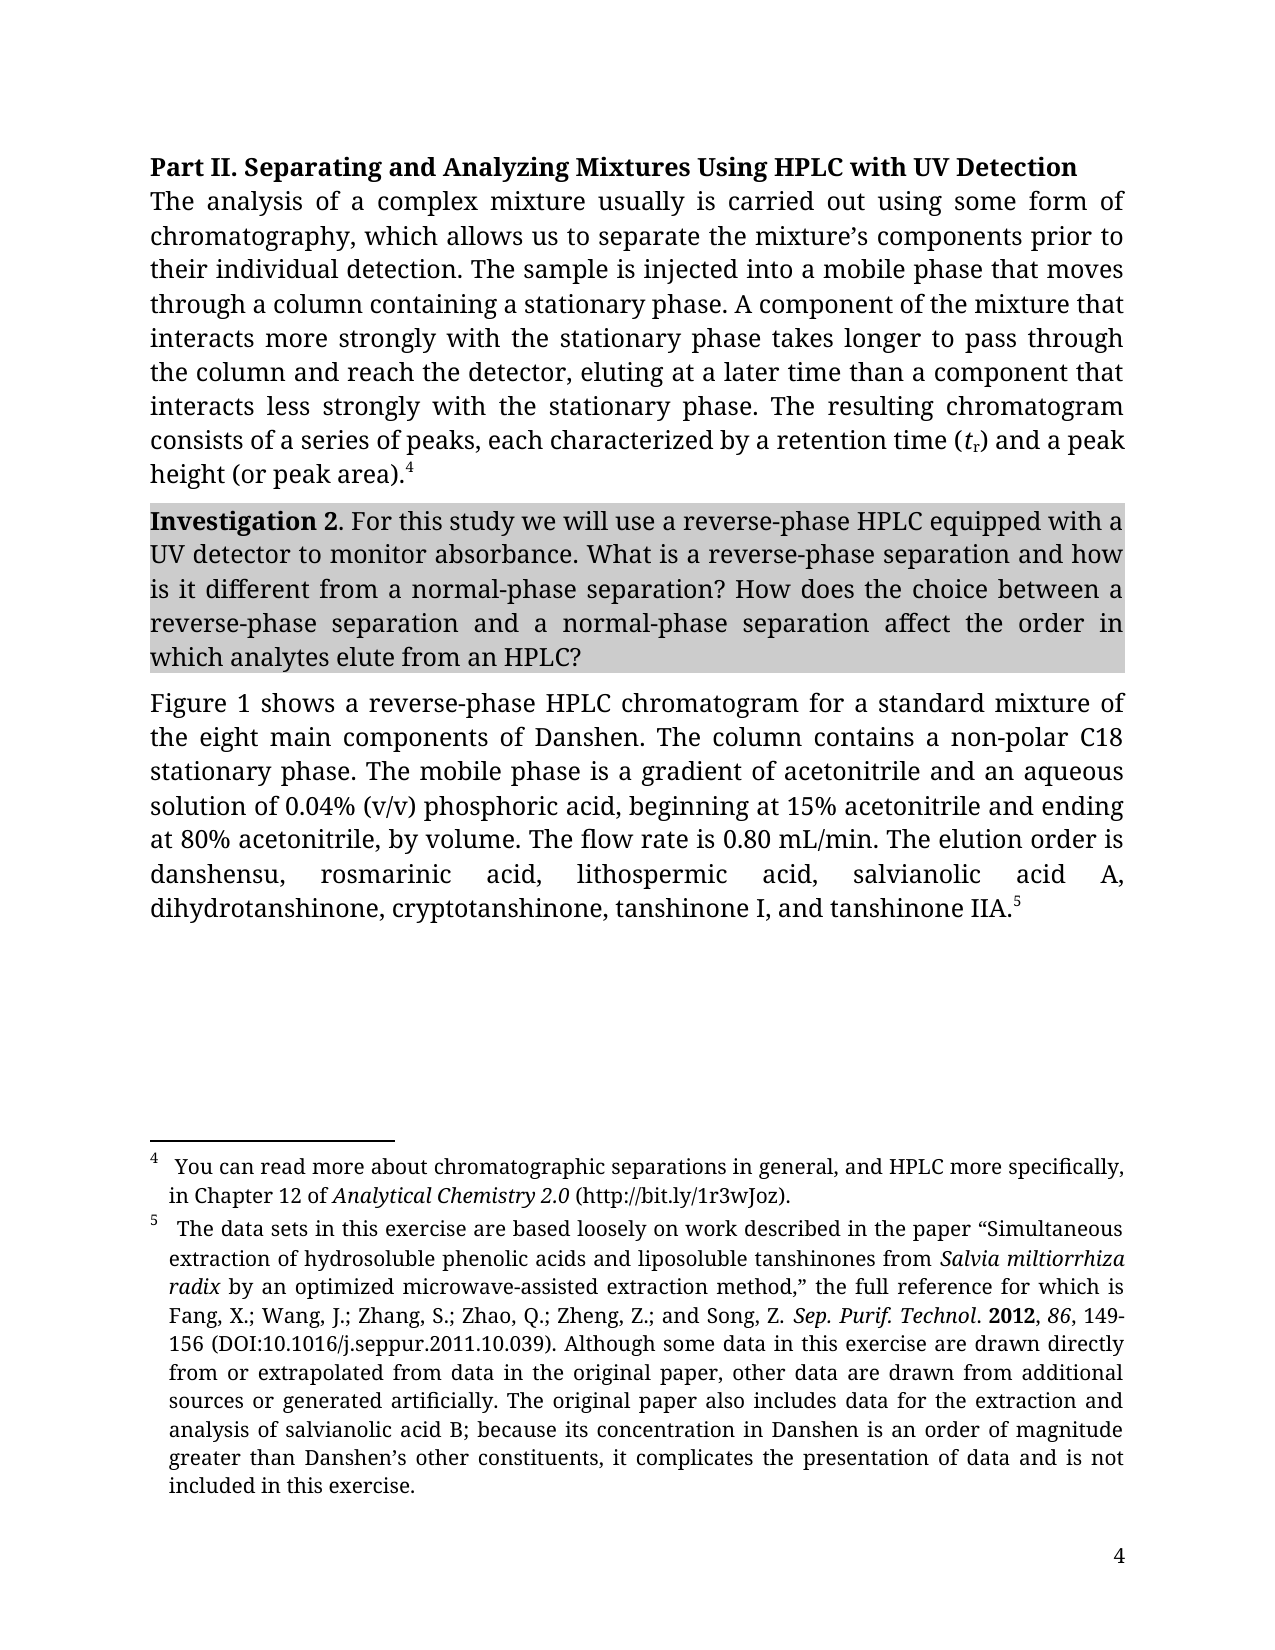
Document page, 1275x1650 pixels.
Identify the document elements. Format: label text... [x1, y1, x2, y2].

text Part II. Separating and Analyzing Mixtures Using HPLC with UV Detection [150, 150, 1125, 184]
text The analysis of a complex mixture usually is carried out using some form of chromatography, which allows us to separate the mixture’s components prior to their individual detection. The sample is injected into a mobile phase that moves through a column containing a stationary phase. A component of the mixture that interacts more strongly with the stationary phase takes longer to pass through the column and reach the detector, eluting at a later time than a component that interacts less strongly with the stationary phase. The resulting chromatogram consists of a series of peaks, each characterized by a retention time (tr) and a peak height (or peak area). [150, 184, 1125, 491]
text Investigation 2. For this study we will use a reverse-phase HPLC equipped with a UV detector to monitor absorbance. What is a reverse-phase separation and how is it different from a normal-phase separation? How does the choice between a reverse-phase separation and a normal-phase separation affect the order in which analytes elute from an HPLC? [150, 503, 1125, 673]
text Figure 1 shows a reverse-phase HPLC chromatogram for a standard mixture of the eight main components of Danshen. The column contains a non-polar C18 stationary phase. The mobile phase is a gradient of acetonitrile and an aqueous solution of 0.04% (v/v) phosphoric acid, beginning at 15% acetonitrile and ending at 80% acetonitrile, by volume. The flow rate is 0.80 mL/min. The elution order is danshensu, rosmarinic acid, lithospermic acid, salvianolic acid A, dihydrotanshinone, cryptotanshinone, tanshinone I, and tanshinone IIA. [150, 686, 1125, 924]
